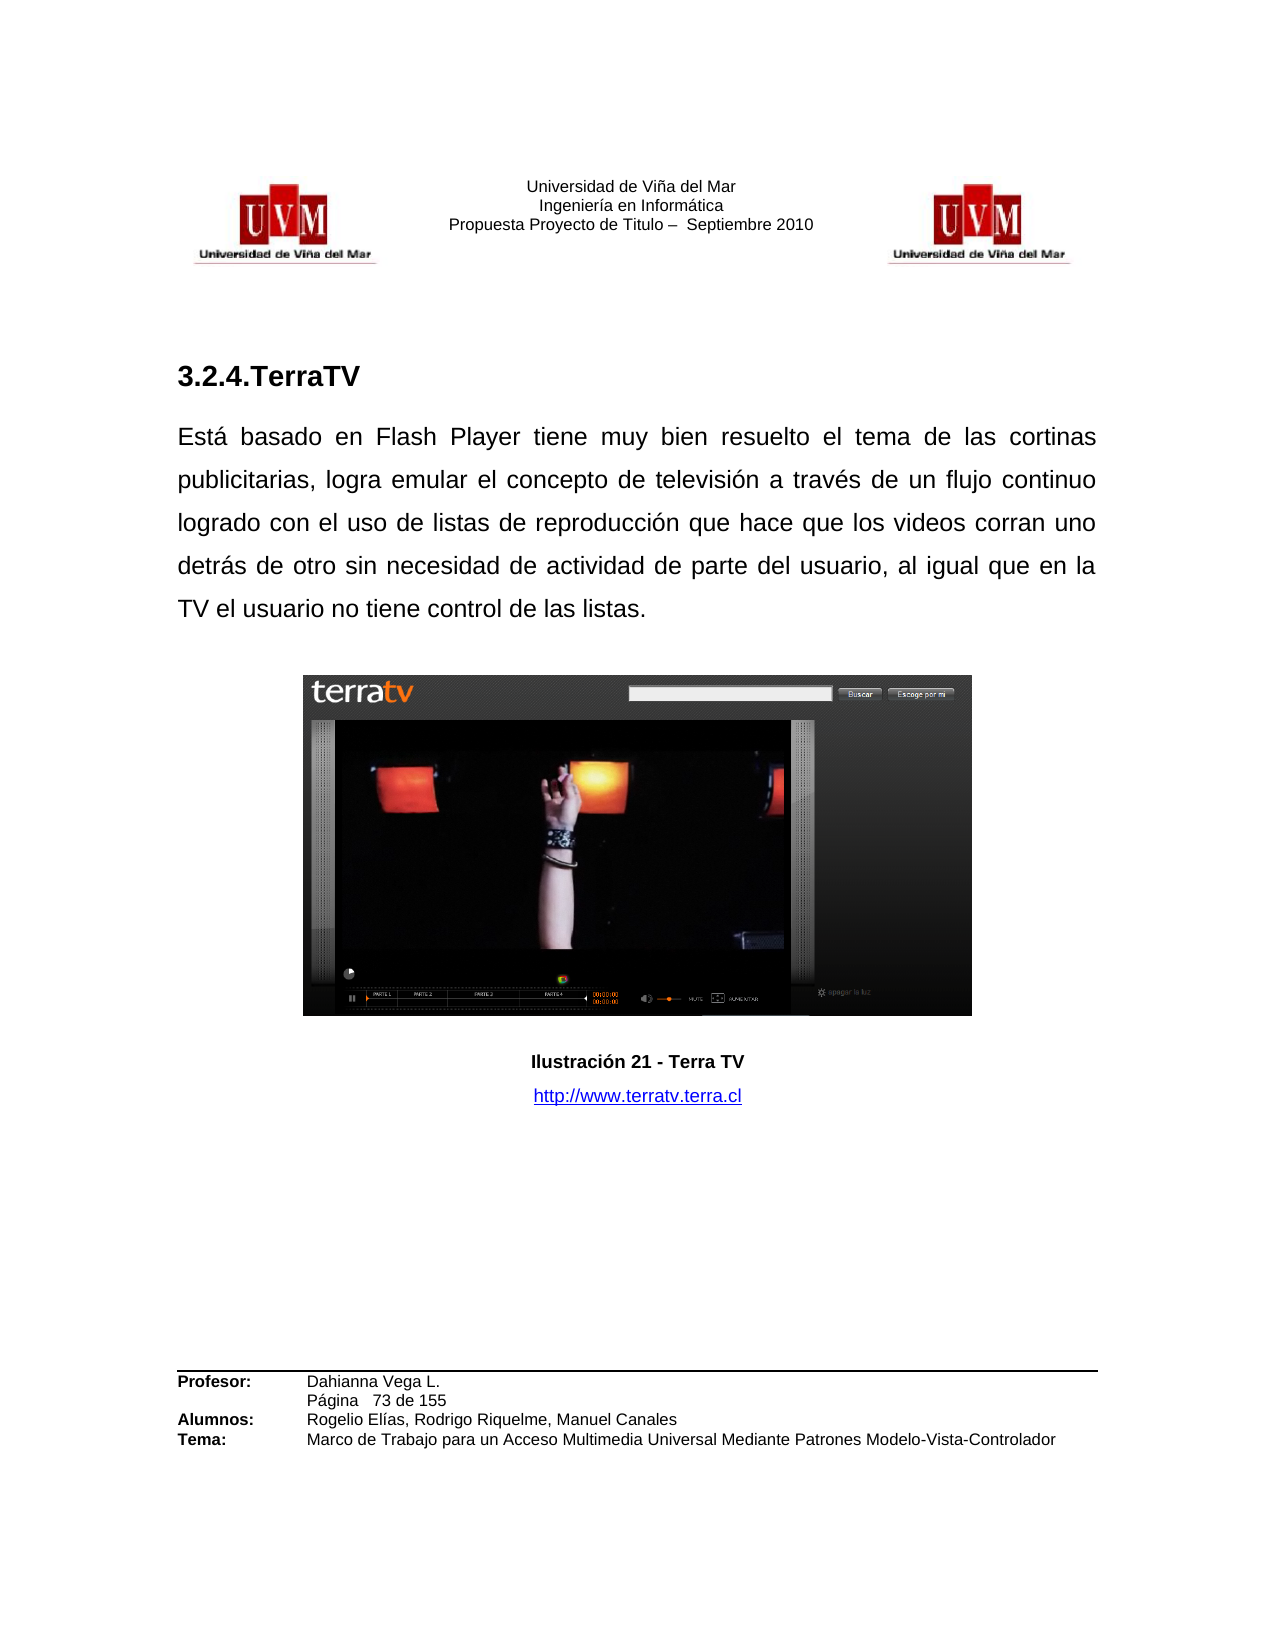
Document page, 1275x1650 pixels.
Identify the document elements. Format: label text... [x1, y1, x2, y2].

text Está basado en Flash Player tiene muy bien resuelto el tema de las cortinas publicitarias, logra emular el concepto de televisión a través de un flujo continuo logrado con el uso de listas de reproducción que hace que los videos corran uno detrás de otro sin necesidad de actividad de parte del usuario, al igual que en la TV el usuario no tiene control de las listas. [177, 422, 1098, 623]
subtitle 3.2.4.TerraTV [177, 359, 1098, 392]
text Ilustración 21 - Terra TV [177, 1051, 1098, 1073]
picture [177, 176, 390, 267]
text http://www.terratv.terra.cl [177, 1085, 1098, 1107]
picture [871, 176, 1084, 267]
picture [303, 658, 972, 1016]
